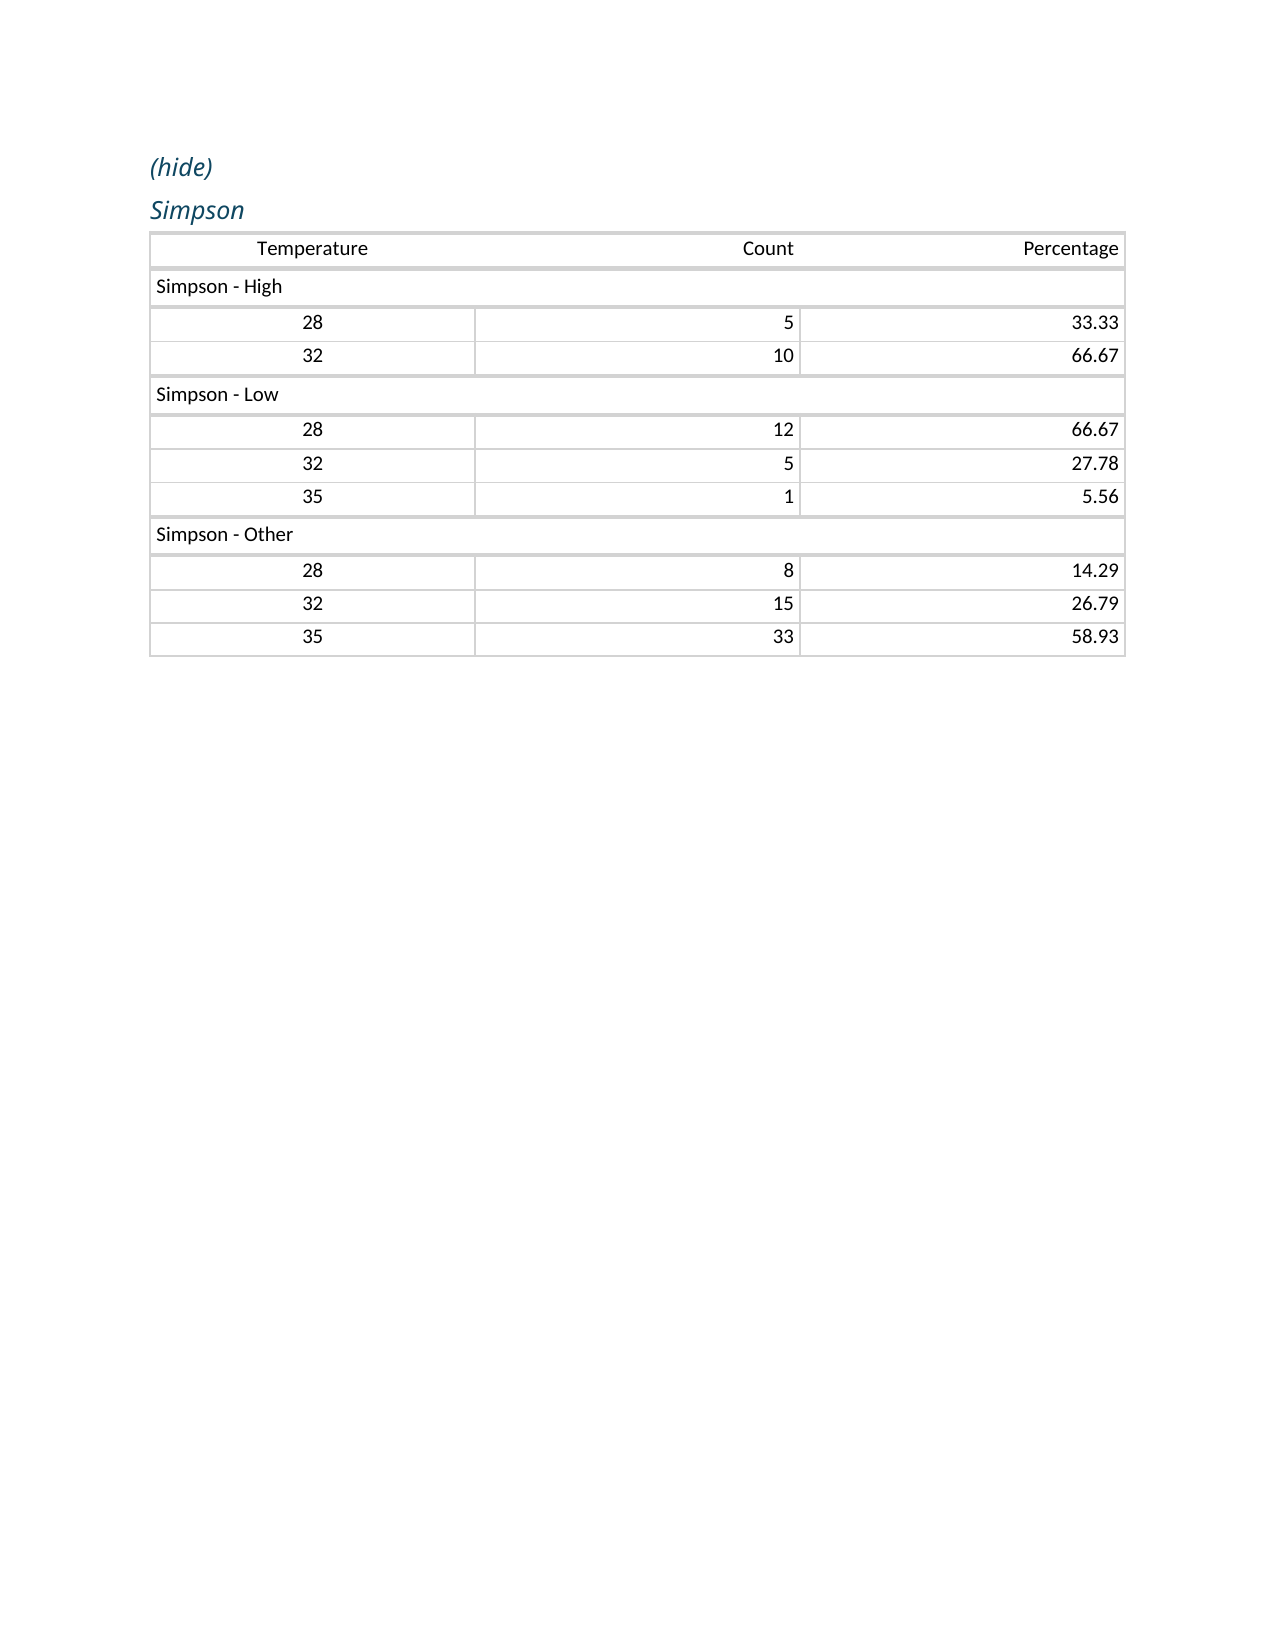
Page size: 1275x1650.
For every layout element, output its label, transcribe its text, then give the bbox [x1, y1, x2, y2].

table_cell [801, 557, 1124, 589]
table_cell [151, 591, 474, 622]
subtitle (hide) [150, 150, 1125, 184]
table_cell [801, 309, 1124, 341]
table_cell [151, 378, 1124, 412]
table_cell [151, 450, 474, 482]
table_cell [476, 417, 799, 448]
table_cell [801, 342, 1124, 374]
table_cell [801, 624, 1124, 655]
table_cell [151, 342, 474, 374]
subtitle Simpson [150, 192, 1125, 226]
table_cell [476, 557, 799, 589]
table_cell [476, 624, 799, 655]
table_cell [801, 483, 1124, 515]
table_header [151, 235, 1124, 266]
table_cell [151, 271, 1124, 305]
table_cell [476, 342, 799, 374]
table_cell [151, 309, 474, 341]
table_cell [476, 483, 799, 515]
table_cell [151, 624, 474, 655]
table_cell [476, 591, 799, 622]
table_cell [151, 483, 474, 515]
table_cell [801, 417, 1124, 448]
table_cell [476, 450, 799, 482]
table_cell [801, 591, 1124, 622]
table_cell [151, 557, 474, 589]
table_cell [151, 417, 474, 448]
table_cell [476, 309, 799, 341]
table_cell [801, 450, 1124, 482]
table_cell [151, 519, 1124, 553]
